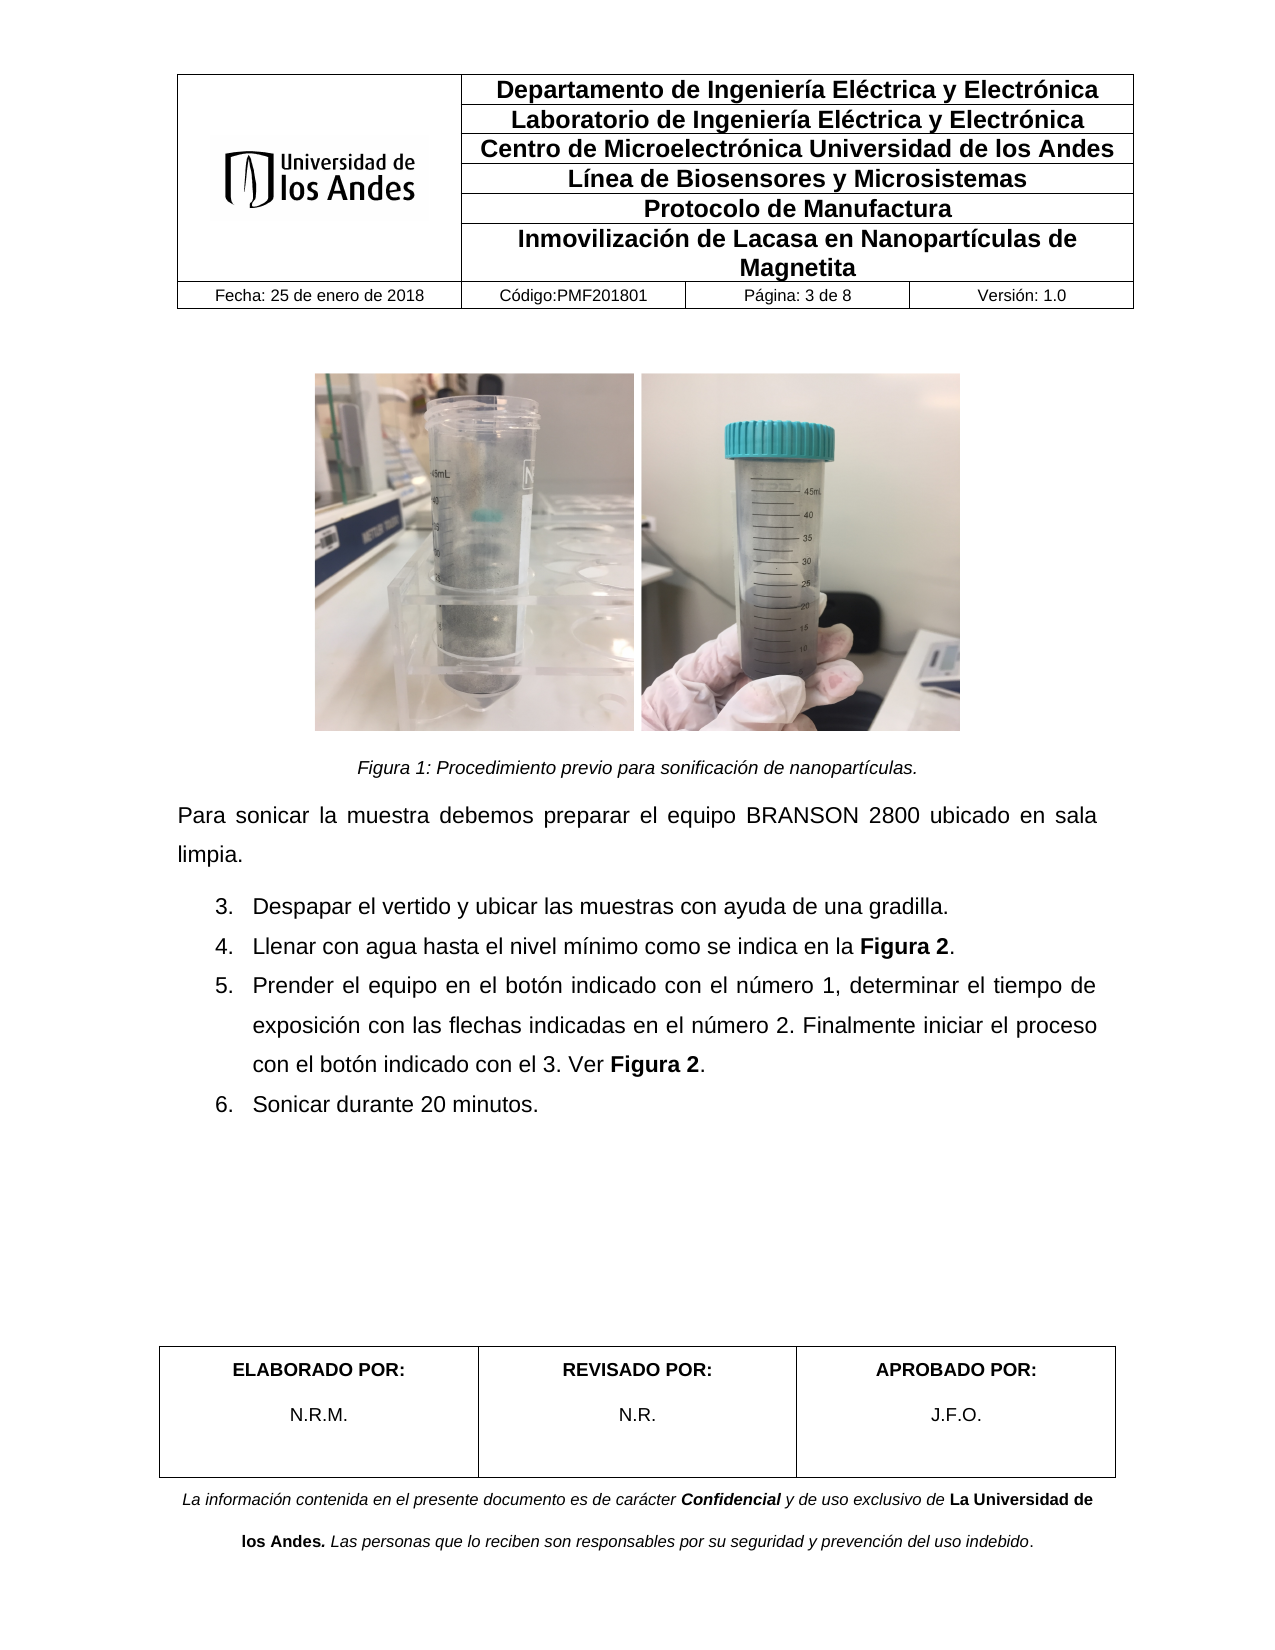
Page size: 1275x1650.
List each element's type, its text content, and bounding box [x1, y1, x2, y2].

list Llenar con agua hasta el nivel mínimo como se indica en la Figura 2. [215, 933, 1098, 959]
picture [209, 135, 430, 221]
text Para sonicar la muestra debemos preparar el equipo BRANSON 2800 ubicado en sala limpia. [177, 802, 1098, 868]
text Figura 1: Procedimiento previo para sonificación de nanopartículas. [177, 757, 1098, 779]
list Despapar el vertido y ubicar las muestras con ayuda de una gradilla. [215, 893, 1098, 920]
list Prender el equipo en el botón indicado con el número 1, determinar el tiempo de exposición con las flechas indicadas en el número 2. Finalmente iniciar el proceso con el botón indicado con el 3. Ver Figura 2. [215, 972, 1098, 1078]
list Sonicar durante 20 minutos. [215, 1091, 1098, 1117]
